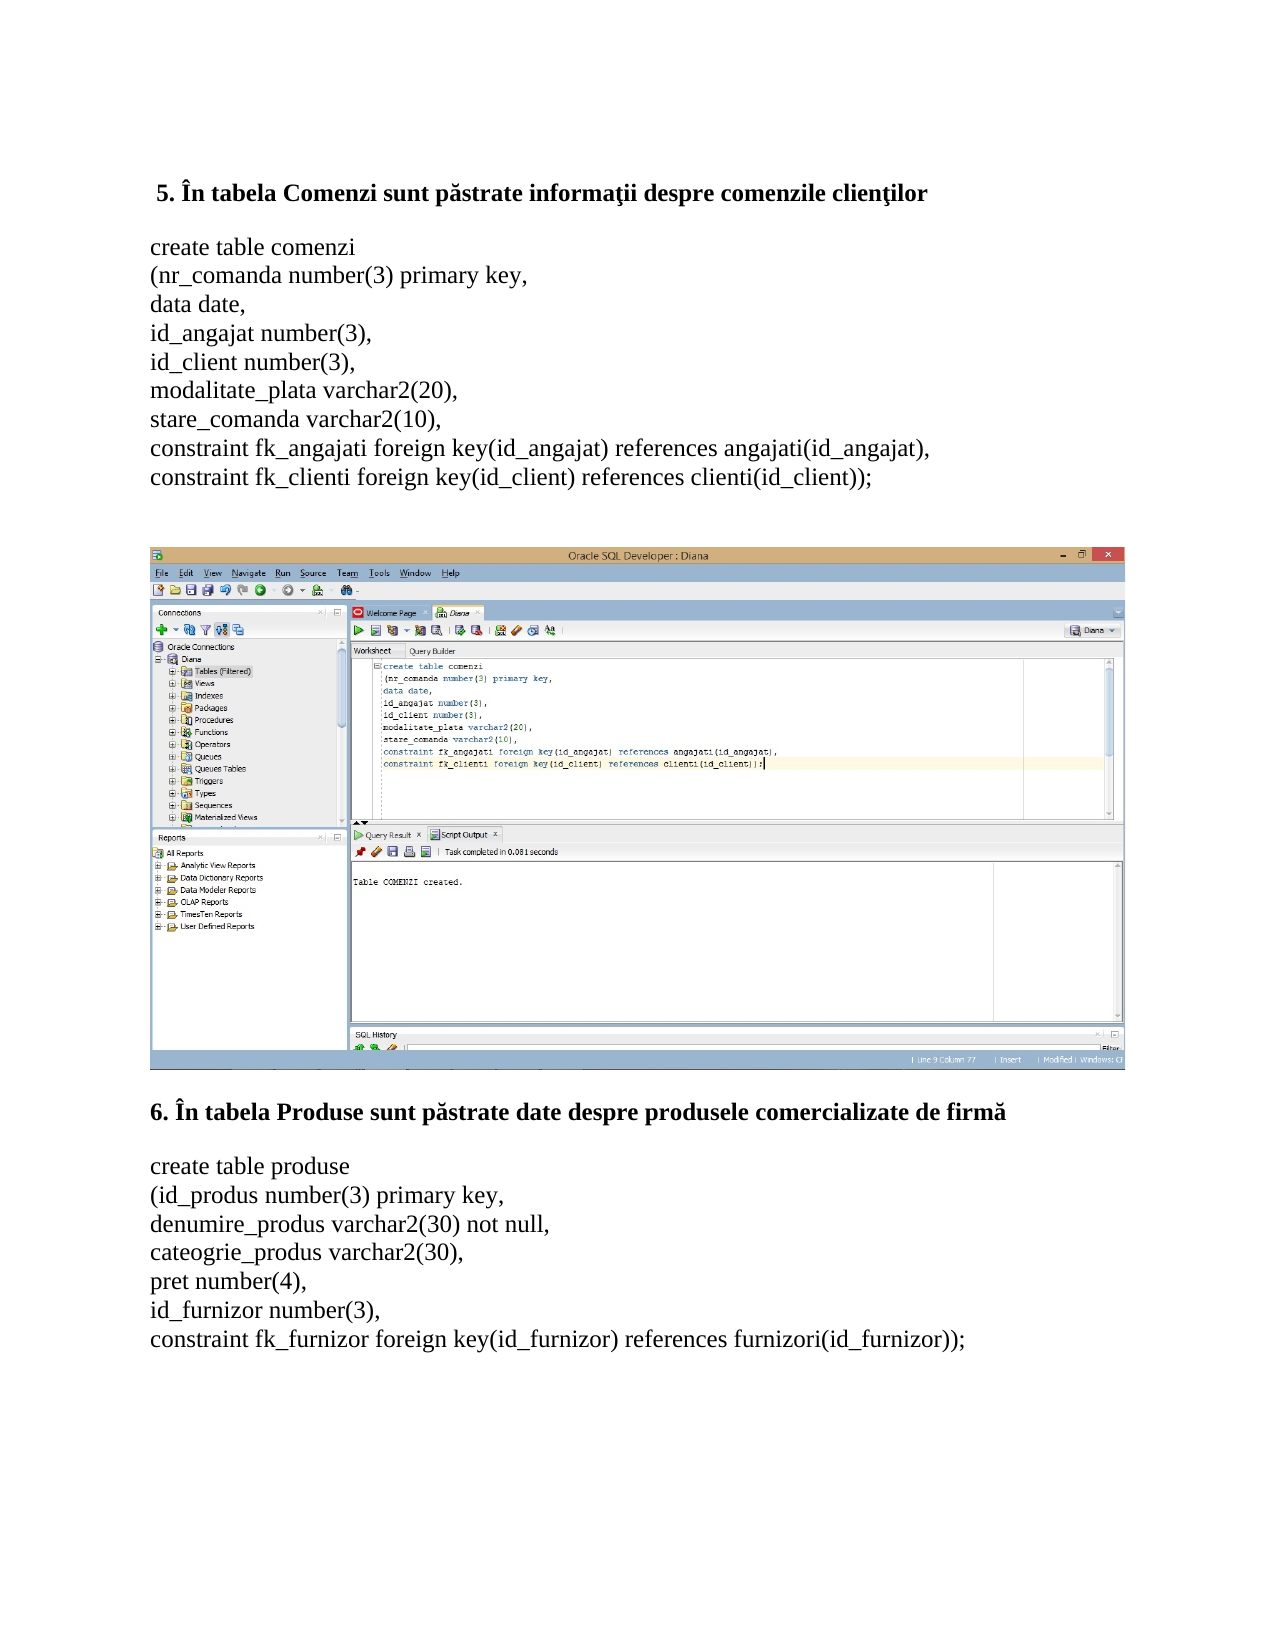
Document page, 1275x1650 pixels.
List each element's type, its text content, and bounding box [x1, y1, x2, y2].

text 6. În tabela Produse sunt păstrate date despre produsele comercializate de firmă [150, 1097, 1125, 1126]
text constraint fk_clienti foreign key(id_client) references clienti(id_client)); [150, 462, 1125, 491]
text stare_comanda varchar2(10), [150, 404, 1125, 433]
text (id_produs number(3) primary key, [150, 1180, 1125, 1209]
text denumire_produs varchar2(30) not null, [150, 1209, 1125, 1237]
picture [150, 547, 1125, 1070]
text pret number(4), [150, 1266, 1125, 1295]
text create table produse [150, 1151, 1125, 1180]
text id_angajat number(3), [150, 318, 1125, 347]
text 5. În tabela Comenzi sunt păstrate informaţii despre comenzile clienţilor [150, 178, 1125, 207]
text (nr_comanda number(3) primary key, [150, 261, 1125, 289]
text constraint fk_furnizor foreign key(id_furnizor) references furnizori(id_furnizor)); [150, 1324, 1125, 1352]
text data date, [150, 289, 1125, 318]
text constraint fk_angajati foreign key(id_angajat) references angajati(id_angajat), [150, 433, 1125, 462]
text modalitate_plata varchar2(20), [150, 376, 1125, 404]
text cateogrie_produs varchar2(30), [150, 1237, 1125, 1266]
text id_furnizor number(3), [150, 1295, 1125, 1324]
text create table comenzi [150, 232, 1125, 261]
text id_client number(3), [150, 347, 1125, 376]
